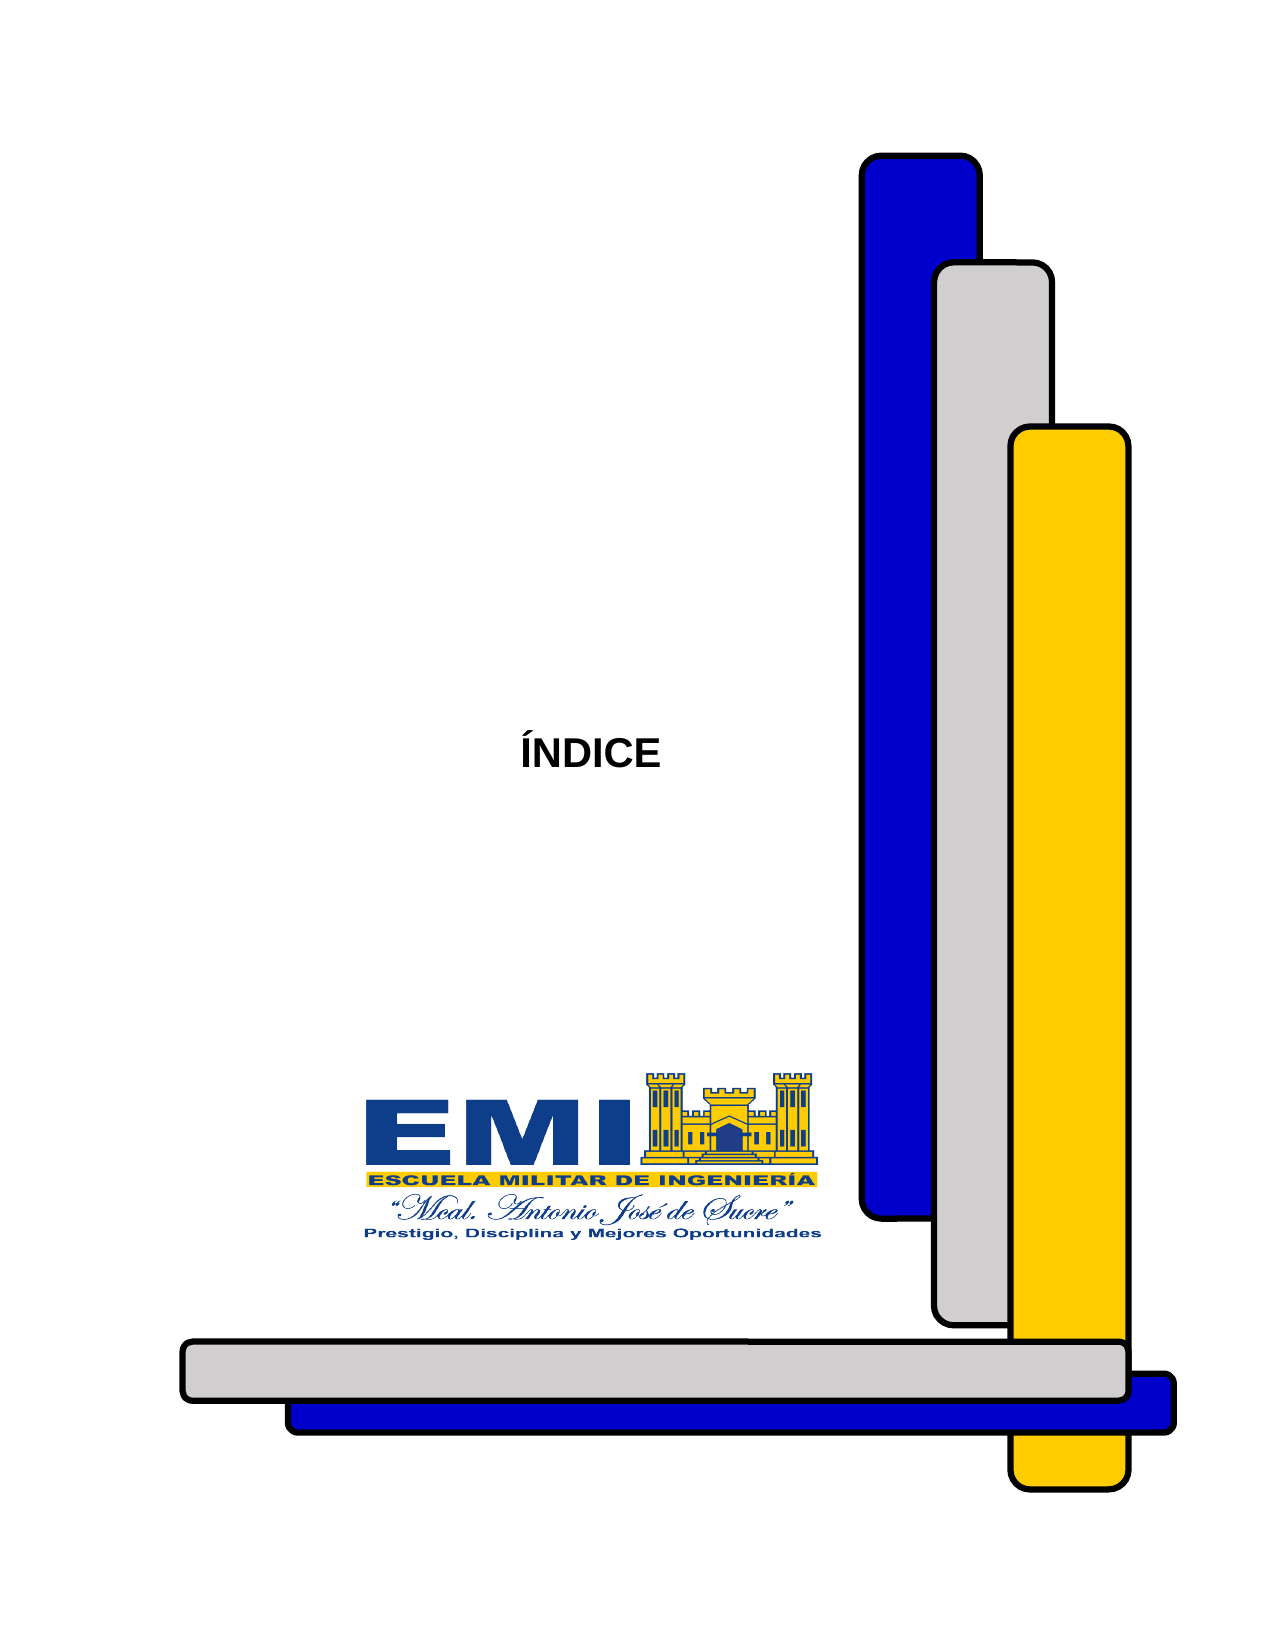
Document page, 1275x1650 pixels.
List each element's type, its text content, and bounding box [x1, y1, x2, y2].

picture [356, 1070, 830, 1248]
text ÍNDICE [325, 728, 856, 776]
